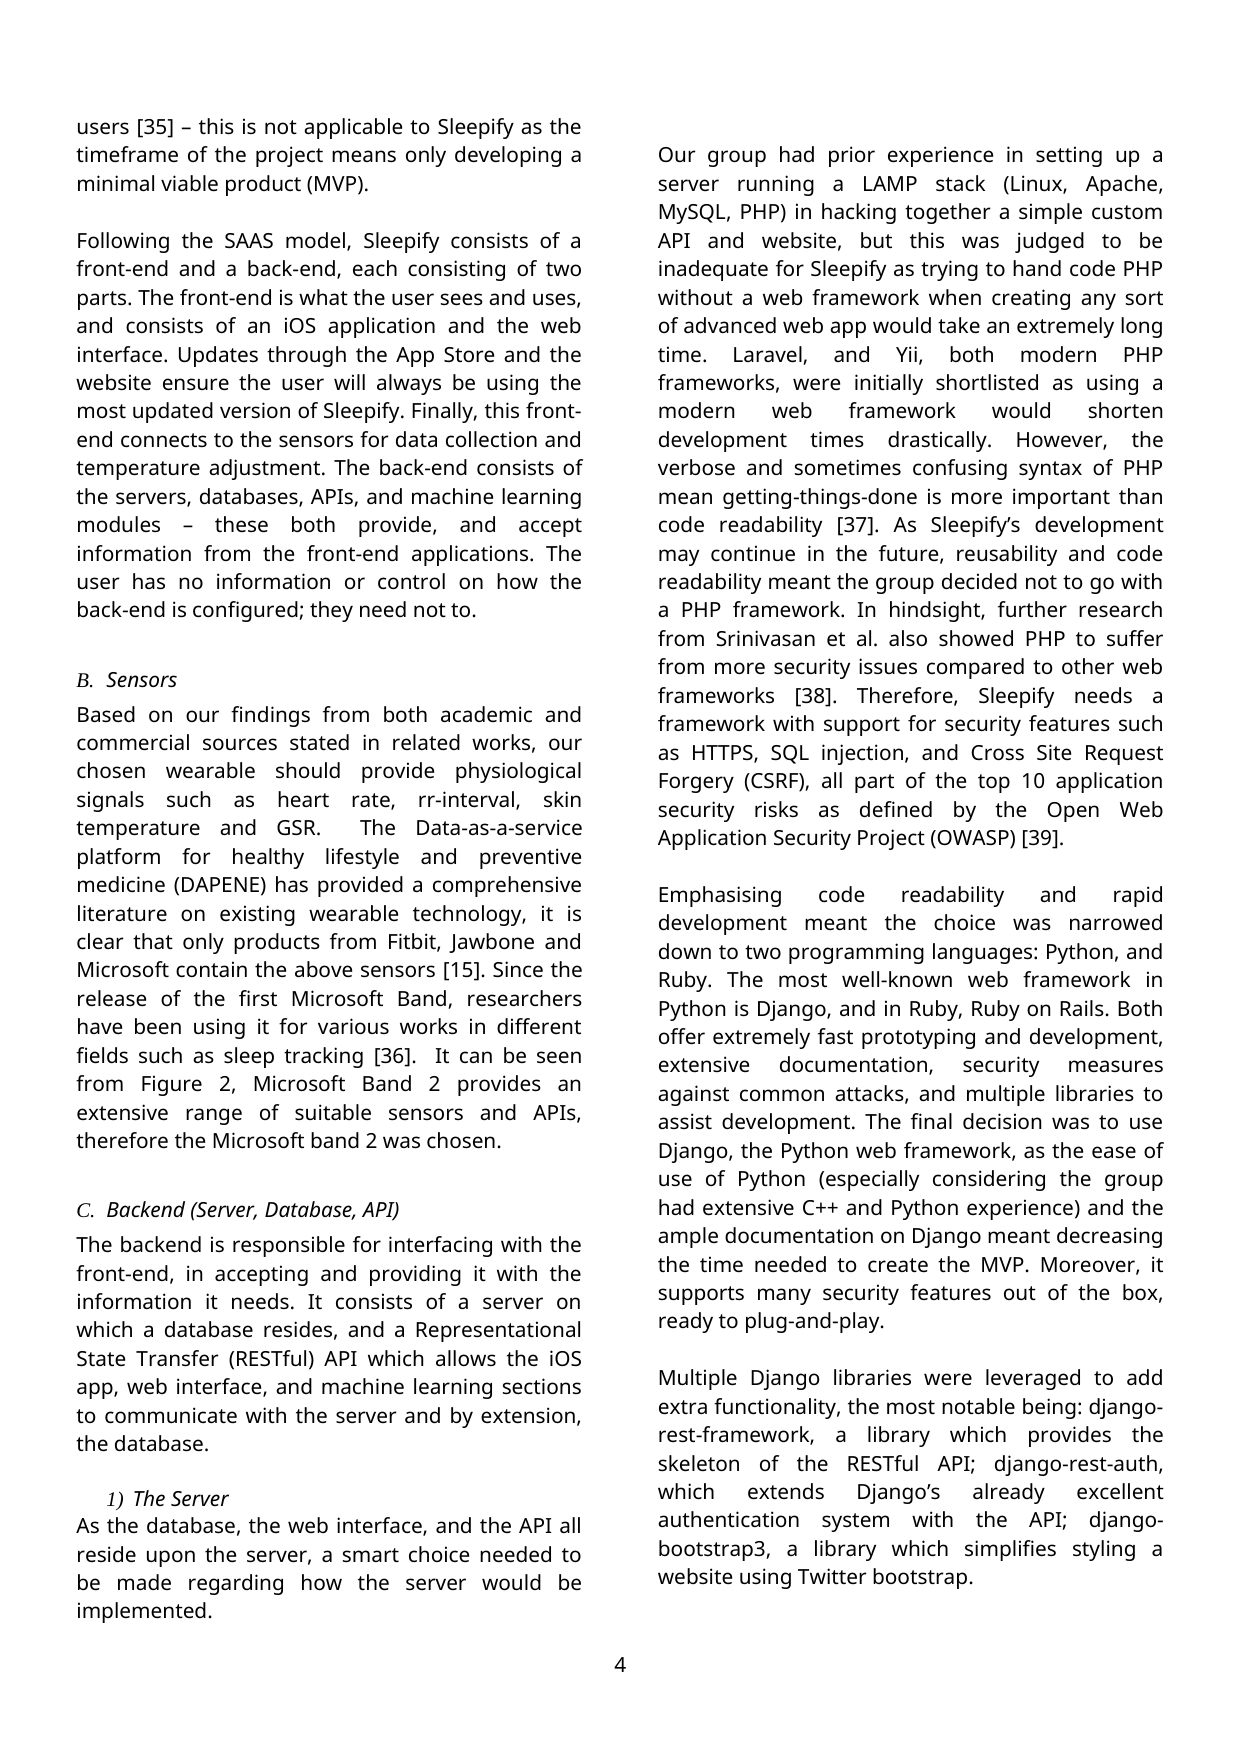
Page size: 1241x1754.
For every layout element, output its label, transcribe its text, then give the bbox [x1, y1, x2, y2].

subtitle Backend (Server, Database, API) [76, 1196, 583, 1224]
text The backend is responsible for interfacing with the front-end, in accepting and providing it with the information it needs. It consists of a server on which a database resides, and a Representational State Transfer (RESTful) API which allows the iOS app, web interface, and machine learning sections to communicate with the server and by extension, the database. [76, 1230, 583, 1458]
text Based on our findings from both academic and commercial sources stated in related works, our chosen wearable should provide physiological signals such as heart rate, rr-interval, skin temperature and GSR. The Data-as-a-service platform for healthy lifestyle and preventive medicine (DAPENE) has provided a comprehensive literature on existing wearable technology, it is clear that only products from Fitbit, Jawbone and Microsoft contain the above sensors [15]. Since the release of the first Microsoft Band, researchers have been using it for various works in different fields such as sleep tracking [36]. It can be seen from Figure 1, Microsoft Band 2 provides an extensive range of suitable sensors and APIs, therefore the Microsoft band 2 was chosen. [76, 700, 583, 1155]
text Emphasising code readability and rapid development meant the choice was narrowed down to two programming languages: Python, and Ruby. The most well-known web framework in Python is Django, and in Ruby, Ruby on Rails. Both offer extremely fast prototyping and development, extensive documentation, security measures against common attacks, and multiple libraries to assist development. The final decision was to use Django, the Python web framework, as the ease of use of Python (especially considering the group had extensive C++ and Python experience) and the ample documentation on Django meant decreasing the time needed to create the MVP. Moreover, it supports many security features out of the box, ready to plug-and-play. [658, 880, 1164, 1335]
text Our group had prior experience in setting up a server running a LAMP stack (Linux, Apache, MySQL, PHP) in hacking together a simple custom API and website, but this was judged to be inadequate for Sleepify as trying to hand code PHP without a web framework when creating any sort of advanced web app would take an extremely long time. Laravel, and Yii, both modern PHP frameworks, were initially shortlisted as using a modern web framework would shorten development times drastically. However, the verbose and sometimes confusing syntax of PHP mean getting-things-done is more important than code readability [37]. As Sleepify’s development may continue in the future, reusability and code readability meant the group decided not to go with a PHP framework. In hindsight, further research from Srinivasan et al. also showed PHP to suffer from more security issues compared to other web frameworks [38]. Therefore, Sleepify needs a framework with support for security features such as HTTPS, SQL injection, and Cross Site Request Forgery (CSRF), all part of the top 10 application security risks as defined by the Open Web Application Security Project (OWASP) [39]. [658, 141, 1164, 852]
text Following the SAAS model, Sleepify consists of a front-end and a back-end, each consisting of two parts. The front-end is what the user sees and uses, and consists of an iOS application and the web interface. Updates through the App Store and the website ensure the user will always be using the most updated version of Sleepify. Finally, this front-end connects to the sensors for data collection and temperature adjustment. The back-end consists of the servers, databases, APIs, and machine learning modules – these both provide, and accept information from the front-end applications. The user has no information or control on how the back-end is configured; they need not to. [76, 226, 583, 624]
subtitle Sensors [76, 665, 583, 693]
subtitle The Server [76, 1486, 583, 1511]
text As the database, the web interface, and the API all reside upon the server, a smart choice needed to be made regarding how the server would be implemented. [76, 1511, 583, 1625]
text Multiple Django libraries were leveraged to add extra functionality, the most notable being: django-rest-framework, a library which provides the skeleton of the RESTful API; django-rest-auth, which extends Django’s already excellent authentication system with the API; django-bootstrap3, a library which simplifies styling a website using Twitter bootstrap. [658, 1363, 1164, 1591]
